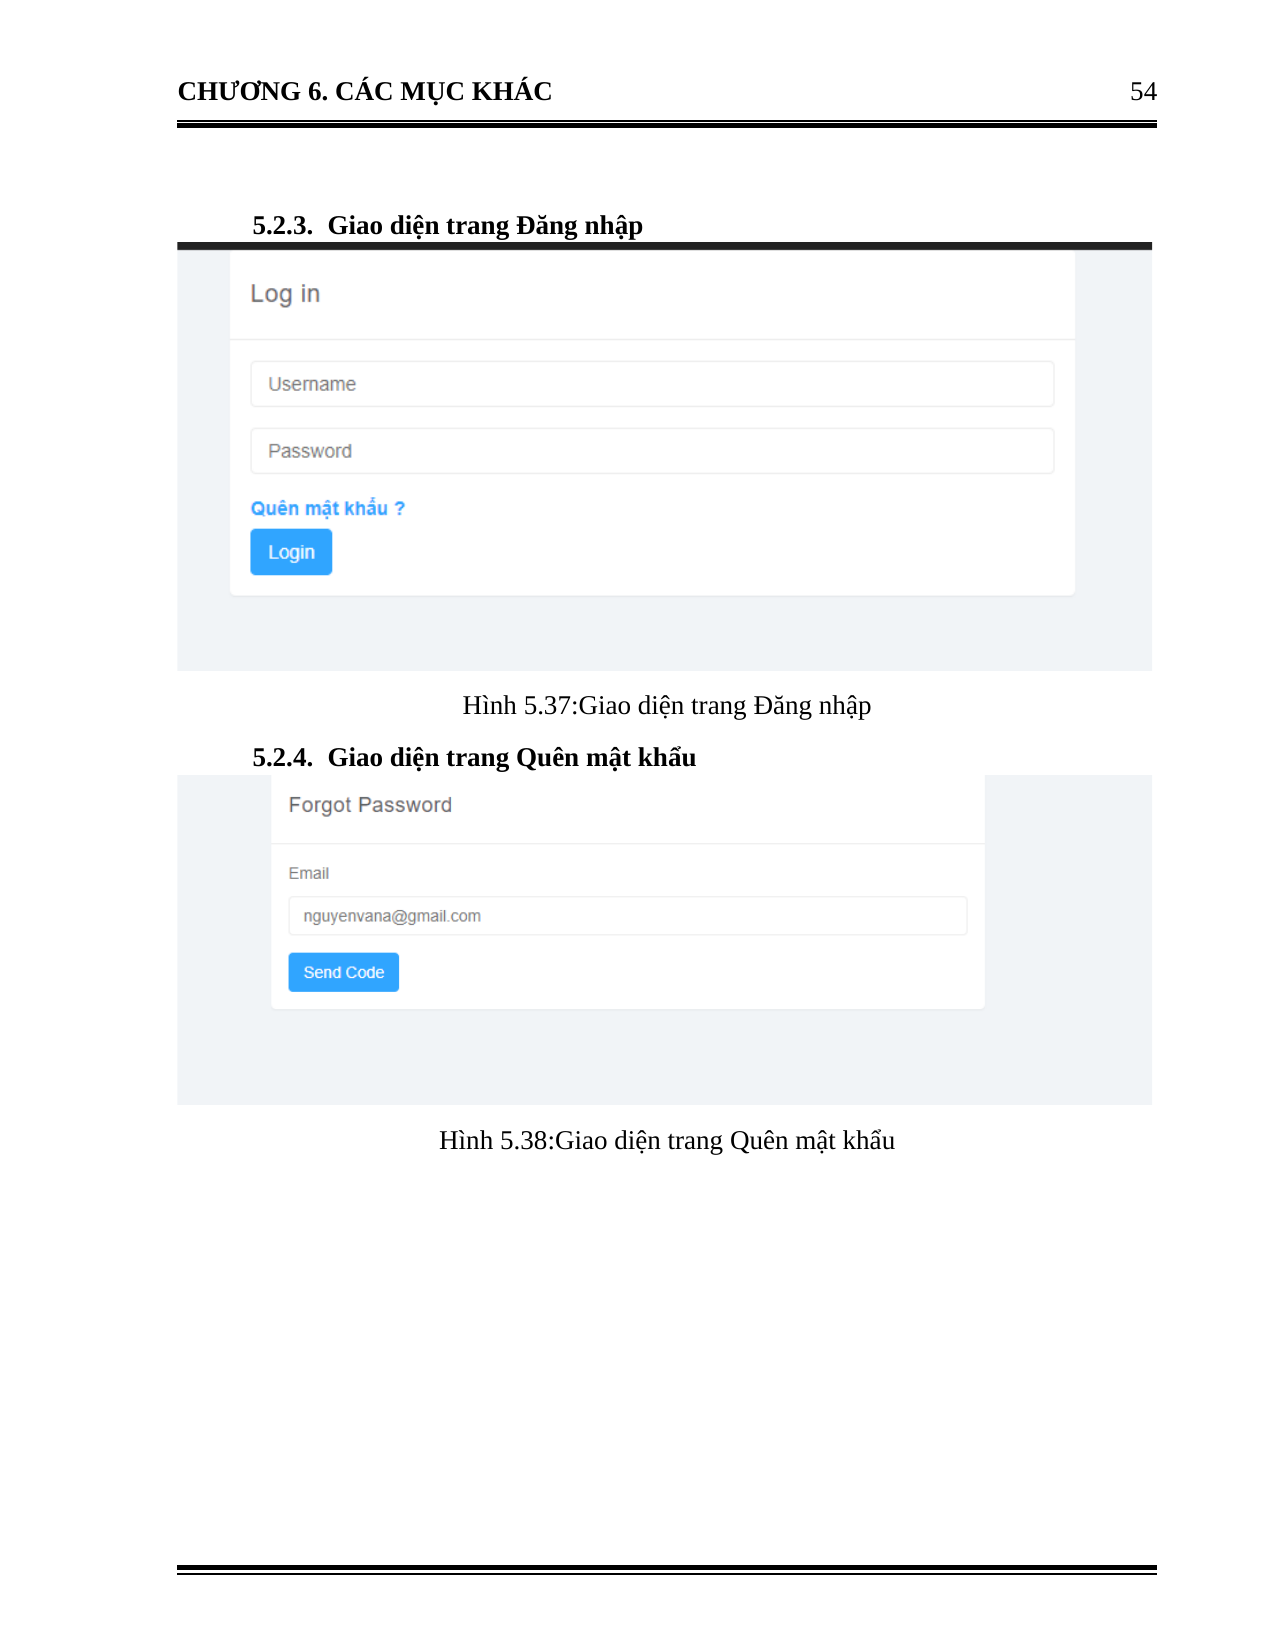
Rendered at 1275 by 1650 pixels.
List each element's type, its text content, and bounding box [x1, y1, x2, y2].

picture [177, 775, 1153, 1105]
picture [177, 242, 1153, 671]
subtitle Giao diện trang Đăng nhập [252, 209, 1157, 240]
subtitle Giao diện trang Quên mật khẩu [252, 741, 1157, 772]
